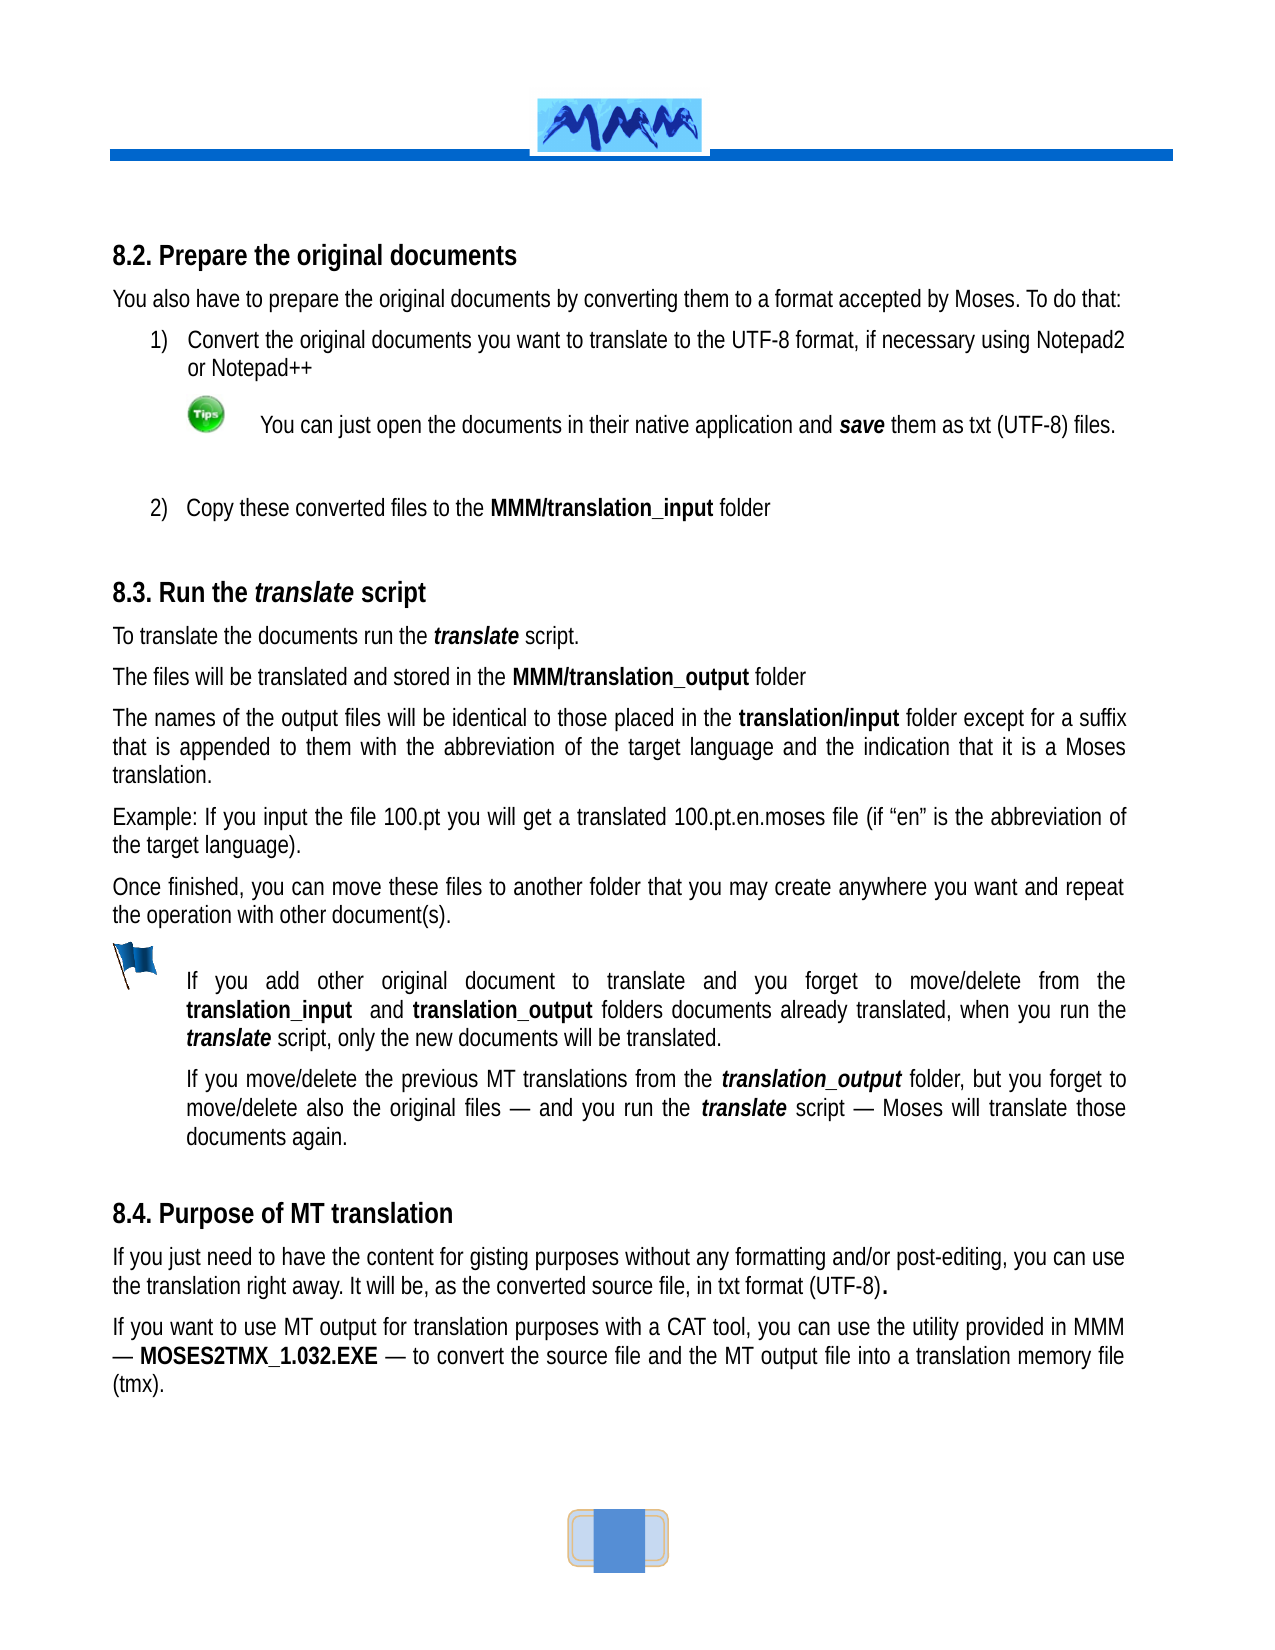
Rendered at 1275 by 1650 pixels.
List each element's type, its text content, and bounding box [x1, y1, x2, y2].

text Example: If you input the file 100.pt you will get a translated 100.pt.en.moses file (if “en” is the abbreviation of the target language). [112, 802, 1127, 859]
text If you want to use MT output for translation purposes with a CAT tool, you can use the utility provided in MMM — MOSES2TMX_1.032.EXE — to convert the source file and the MT output file into a translation memory file (tmx). [112, 1312, 1127, 1398]
picture [186, 394, 226, 434]
list Convert the original documents you want to translate to the UTF-8 format, if necessary using Notepad2 or Notepad++ [150, 325, 1127, 382]
text If you just need to have the content for gisting purposes without any formatting and/or post-editing, you can use the translation right away. It will be, as the converted source file, in txt format (UTF-8). [112, 1242, 1127, 1299]
picture [529, 87, 710, 156]
subtitle 8.2. Prepare the original documents [112, 238, 1127, 271]
text 2) Copy these converted files to the MMM/translation_input folder [150, 493, 1127, 521]
text If you move/delete the previous MT translations from the translation_output folder, but you forget to move/delete also the original files — and you run the translate script — Moses will translate those documents again. [186, 1064, 1127, 1150]
picture [112, 941, 157, 990]
text To translate the documents run the translate script. [112, 621, 1127, 649]
subtitle 8.3. Run the translate script [112, 575, 1127, 608]
text You can just open the documents in their native application and save them as txt (UTF-8) files. [186, 394, 1127, 439]
text You also have to prepare the original documents by converting them to a format accepted by Moses. To do that: [112, 284, 1127, 312]
text The names of the output files will be identical to those placed in the translation/input folder except for a suffix that is appended to them with the abbreviation of the target language and the indication that it is a Moses translation. [112, 703, 1127, 789]
text If you add other original document to translate and you forget to move/delete from the translation_input and translation_output folders documents already translated, when you run the translate script, only the new documents will be translated. [112, 941, 1127, 1052]
text The files will be translated and stored in the MMM/translation_output folder [112, 662, 1127, 691]
text Once finished, you can move these files to another folder that you may create anywhere you want and repeat the operation with other document(s). [112, 871, 1127, 929]
subtitle 8.4. Purpose of MT translation [112, 1196, 1127, 1230]
